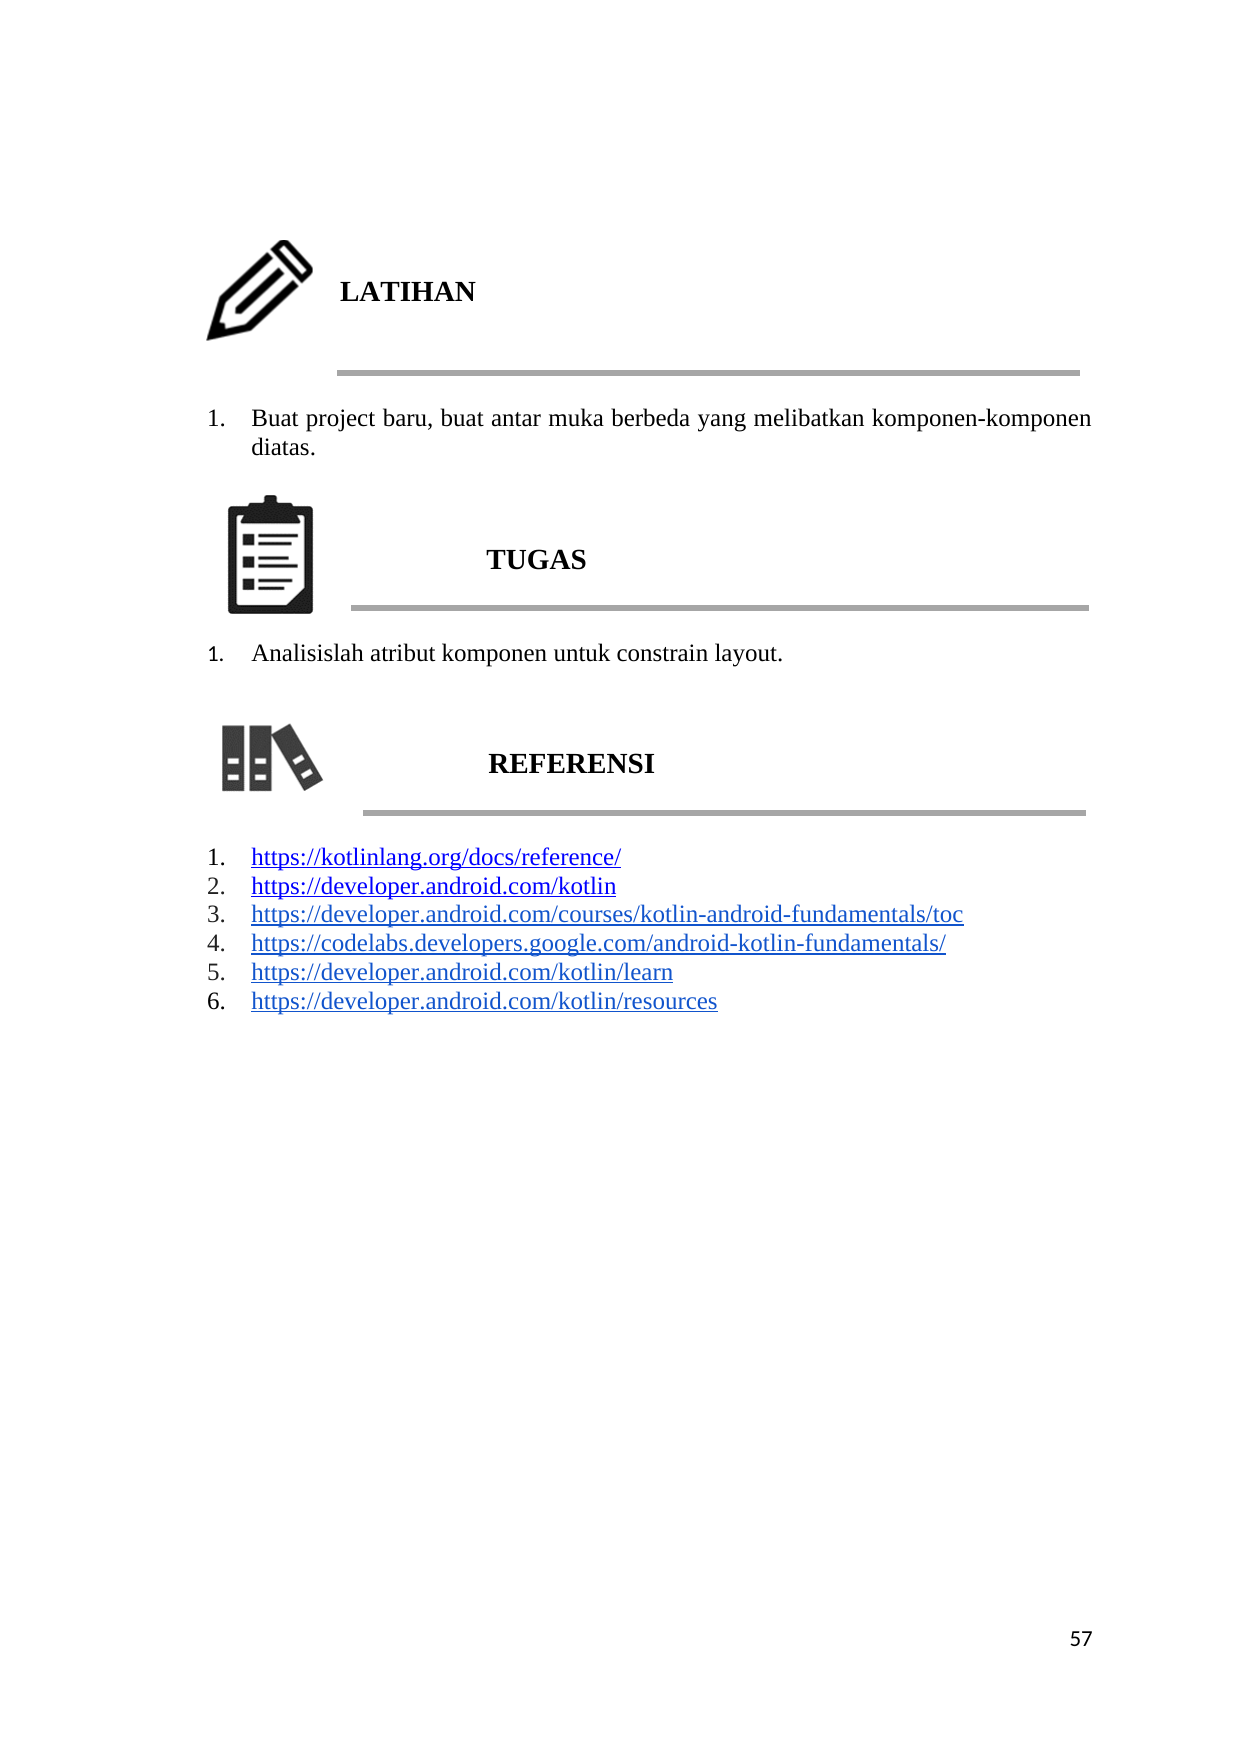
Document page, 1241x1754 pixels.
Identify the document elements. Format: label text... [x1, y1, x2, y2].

list https://developer.android.com/kotlin/learn [207, 957, 1092, 986]
text TUGAS [340, 542, 1092, 576]
list Analisislah atribut komponen untuk constrain layout. [207, 638, 1092, 667]
text REFERENSI [340, 746, 1092, 780]
picture [206, 490, 335, 619]
list Buat project baru, buat antar muka berbeda yang melibatkan komponen-komponen diatas. [207, 403, 1092, 461]
list https://codelabs.developers.google.com/android-kotlin-fundamentals/ [207, 928, 1092, 957]
picture [206, 693, 337, 800]
picture [206, 240, 314, 342]
list https://kotlinlang.org/docs/reference/ [207, 842, 1092, 871]
text LATIHAN [340, 274, 1092, 307]
list https://developer.android.com/courses/kotlin-android-fundamentals/toc [207, 899, 1092, 928]
list https://developer.android.com/kotlin [207, 871, 1092, 899]
list https://developer.android.com/kotlin/resources [207, 986, 1092, 1015]
